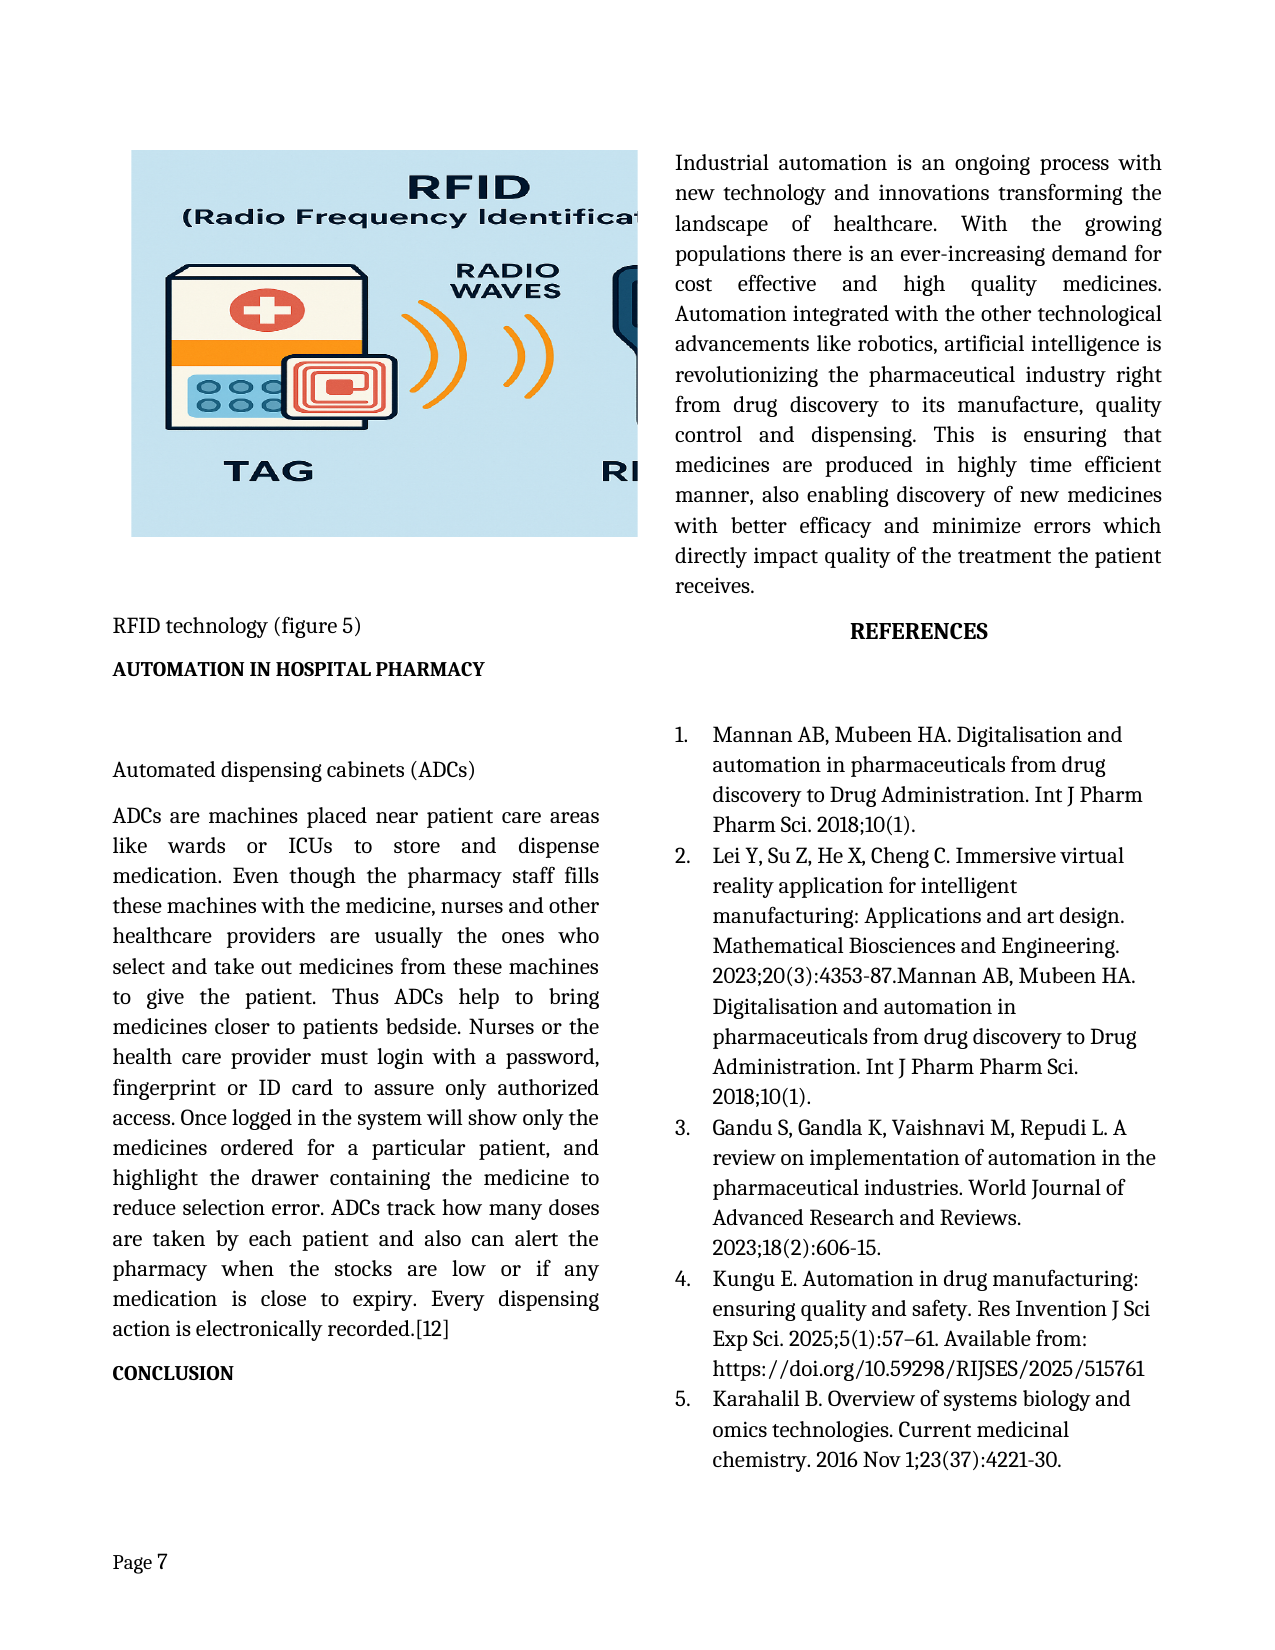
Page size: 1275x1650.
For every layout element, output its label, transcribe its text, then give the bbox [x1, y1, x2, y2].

list Gandu S, Gandla K, Vaishnavi M, Repudi L. A review on implementation of automation in the pharmaceutical industries. World Journal of Advanced Research and Reviews. 2023;18(2):606-15. [675, 1114, 1162, 1262]
list Kungu E. Automation in drug manufacturing: ensuring quality and safety. Res Invention J Sci Exp Sci. 2025;5(1):57–61. Available from: https://doi.org/10.59298/RIJSES/2025/515761 [675, 1265, 1162, 1382]
list Lei Y, Su Z, He X, Cheng C. Immersive virtual reality application for intelligent manufacturing: Applications and art design. Mathematical Biosciences and Engineering. 2023;20(3):4353-87.Mannan AB, Mubeen HA. Digitalisation and automation in pharmaceuticals from drug discovery to Drug Administration. Int J Pharm Pharm Sci. 2018;10(1). [675, 842, 1162, 1111]
text CONCLUSION [112, 1361, 600, 1385]
text Industrial automation is an ongoing process with new technology and innovations transforming the landscape of healthcare. With the growing populations there is an ever-increasing demand for cost effective and high quality medicines. Automation integrated with the other technological advancements like robotics, artificial intelligence is revolutionizing the pharmaceutical industry right from drug discovery to its manufacture, quality control and dispensing. This is ensuring that medicines are produced in highly time efficient manner, also enabling discovery of new medicines with better efficacy and minimize errors which directly impact quality of the treatment the patient receives. [675, 150, 1162, 599]
text REFERENCES [675, 618, 1162, 646]
list Mannan AB, Mubeen HA. Digitalisation and automation in pharmaceuticals from drug discovery to Drug Administration. Int J Pharm Pharm Sci. 2018;10(1). [675, 722, 1162, 839]
text AUTOMATION IN HOSPITAL PHARMACY [112, 658, 600, 682]
picture [131, 150, 638, 537]
text Automated dispensing cabinets (ADCs) [112, 757, 600, 784]
list Karahalil B. Overview of systems biology and omics technologies. Current medicinal chemistry. 2016 Nov 1;23(37):4221-30. [675, 1386, 1162, 1473]
text ADCs are machines placed near patient care areas like wards or ICUs to store and dispense medication. Even though the pharmacy staff fills these machines with the medicine, nurses and other healthcare providers are usually the ones who select and take out medicines from these machines to give the patient. Thus ADCs help to bring medicines closer to patients bedside. Nurses or the health care provider must login with a password, fingerprint or ID card to assure only authorized access. Once logged in the system will show only the medicines ordered for a particular patient, and highlight the drawer containing the medicine to reduce selection error. ADCs track how many doses are taken by each patient and also can alert the pharmacy when the stocks are low or if any medication is close to expiry. Every dispensing action is electronically recorded.[12] [112, 802, 600, 1342]
text RFID technology (figure 5) [112, 613, 600, 639]
